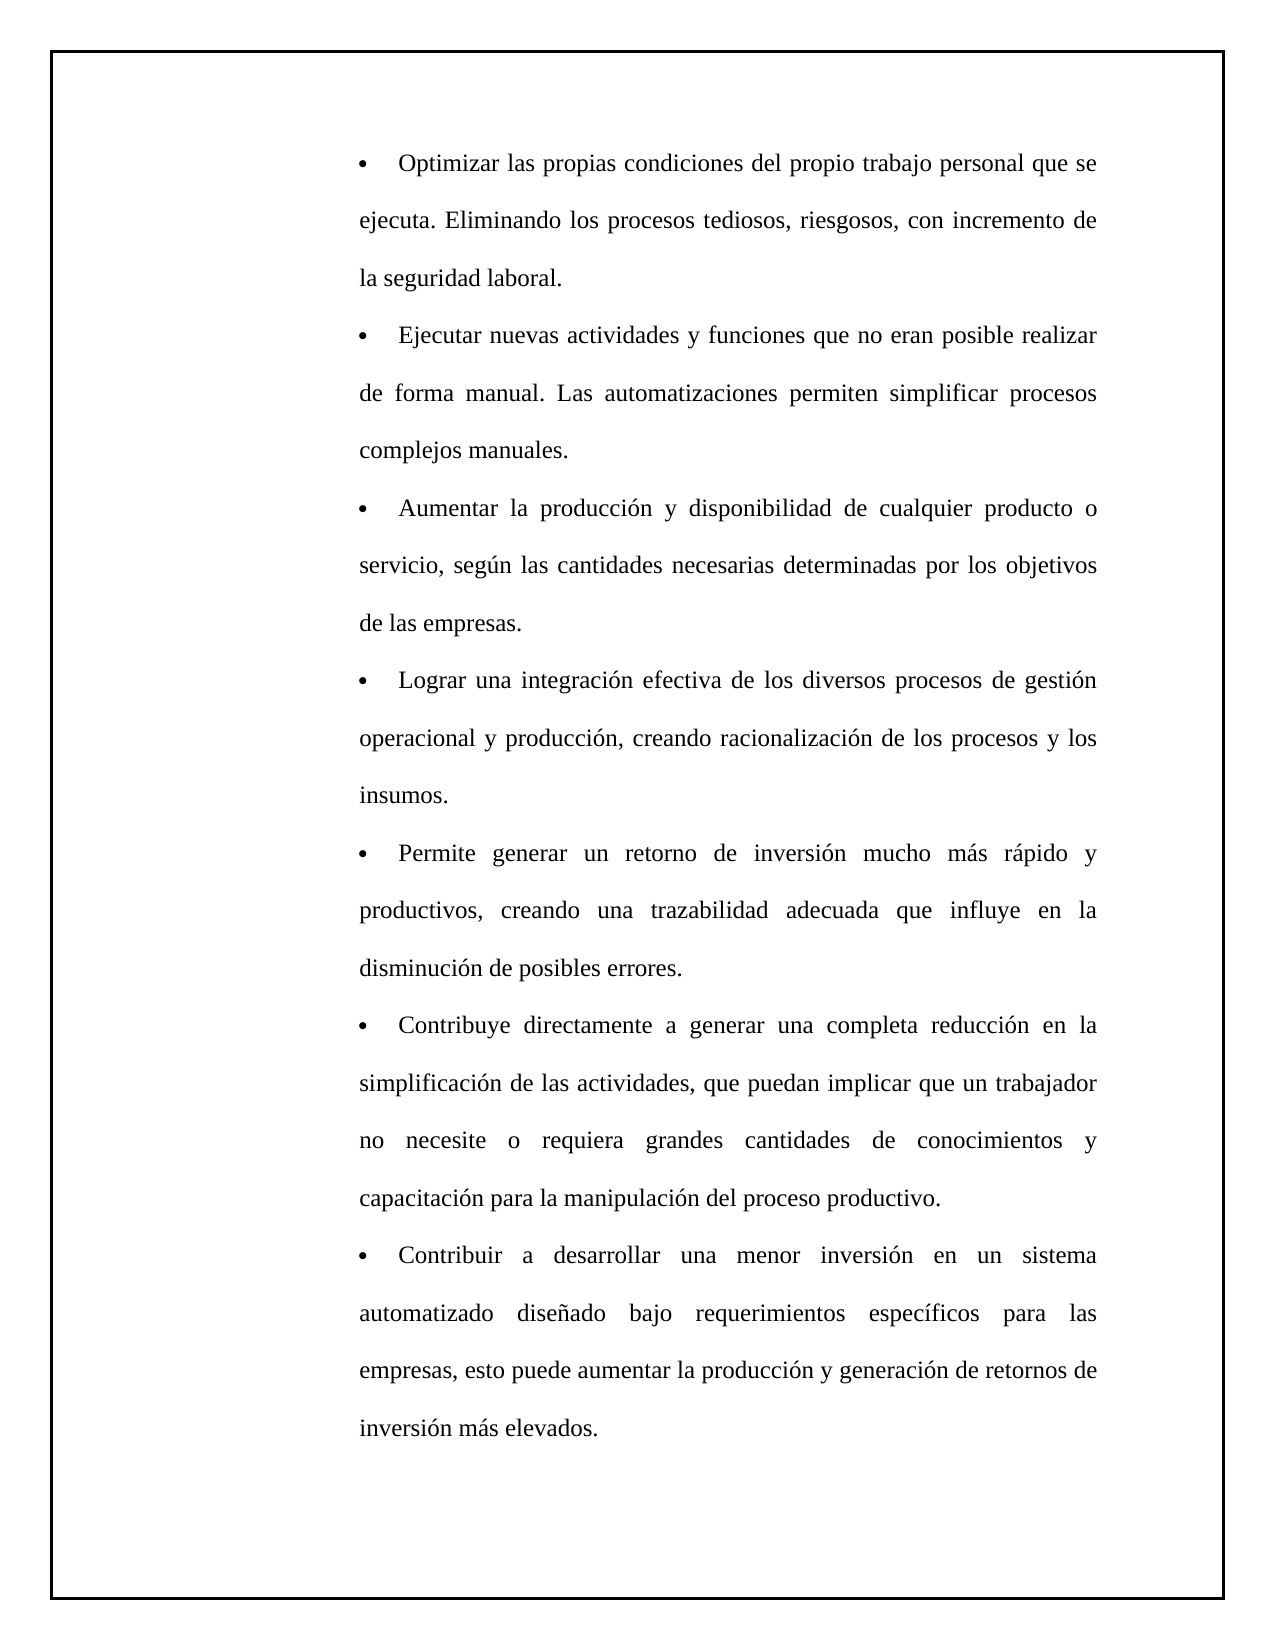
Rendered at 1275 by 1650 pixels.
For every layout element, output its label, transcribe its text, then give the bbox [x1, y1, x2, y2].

list Lograr una integración efectiva de los diversos procesos de gestión operacional y producción, creando racionalización de los procesos y los insumos. [359, 665, 1098, 809]
list Permite generar un retorno de inversión mucho más rápido y productivos, creando una trazabilidad adecuada que influye en la disminución de posibles errores. [359, 838, 1098, 981]
list Contribuir a desarrollar una menor inversión en un sistema automatizado diseñado bajo requerimientos específicos para las empresas, esto puede aumentar la producción y generación de retornos de inversión más elevados. [359, 1240, 1098, 1441]
list Ejecutar nuevas actividades y funciones que no eran posible realizar de forma manual. Las automatizaciones permiten simplificar procesos complejos manuales. [359, 320, 1098, 464]
list Optimizar las propias condiciones del propio trabajo personal que se ejecuta. Eliminando los procesos tediosos, riesgosos, con incremento de la seguridad laboral. [359, 148, 1098, 291]
list Aumentar la producción y disponibilidad de cualquier producto o servicio, según las cantidades necesarias determinadas por los objetivos de las empresas. [359, 493, 1098, 636]
list Contribuye directamente a generar una completa reducción en la simplificación de las actividades, que puedan implicar que un trabajador no necesite o requiera grandes cantidades de conocimientos y capacitación para la manipulación del proceso productivo. [359, 1010, 1098, 1211]
